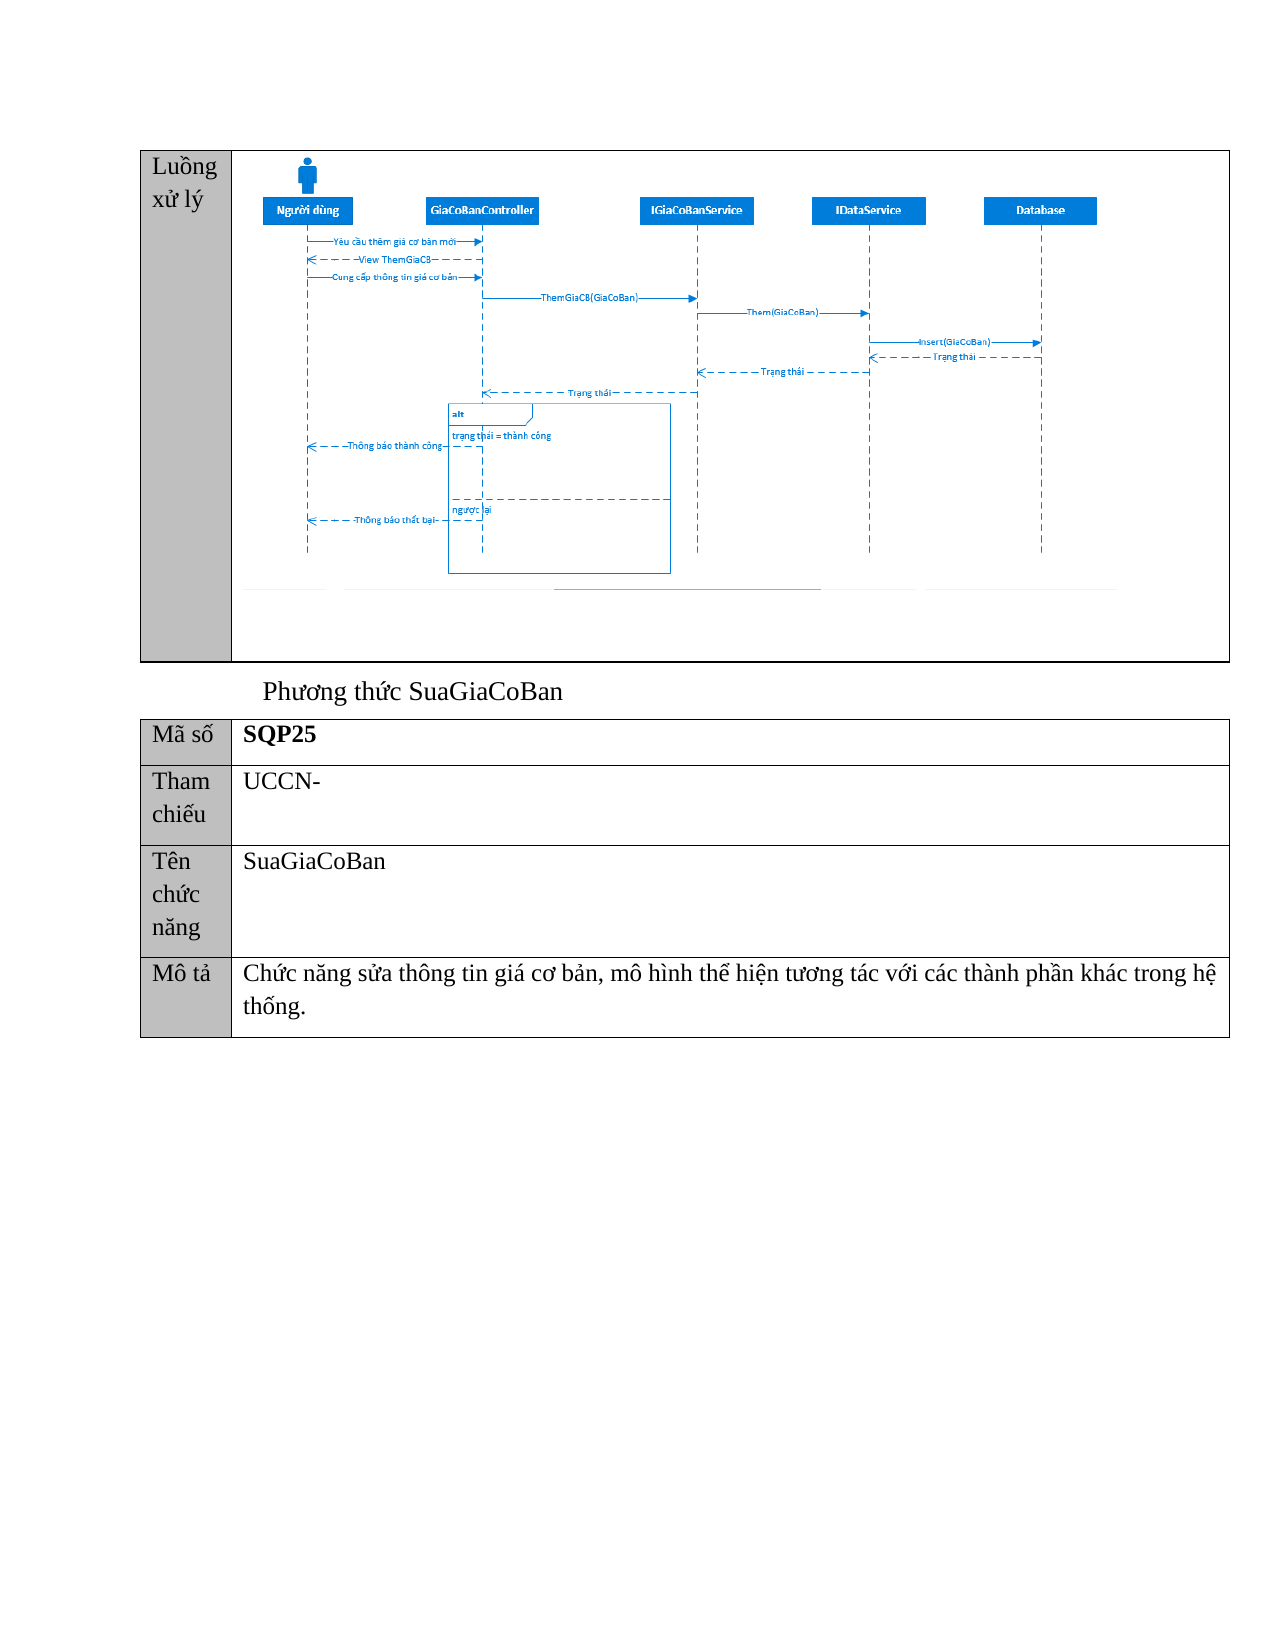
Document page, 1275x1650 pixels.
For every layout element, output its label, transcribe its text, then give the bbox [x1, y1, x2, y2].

table_cell Chức năng sửa thông tin giá cơ bản, mô hình thể hiện tương tác với các thành phần khác trong hệ thống. [232, 958, 1229, 1037]
table_cell UCCN- [232, 766, 1229, 845]
picture [242, 151, 1218, 645]
table_cell Mô tả [141, 958, 231, 1037]
table_cell SuaGiaCoBan [232, 846, 1229, 957]
table_cell [232, 151, 1229, 661]
list Phương thức SuaGiaCoBan [262, 675, 1125, 706]
table_header Mã số [141, 720, 231, 765]
table_cell Tên chức năng [141, 846, 231, 957]
table_cell Tham chiếu [141, 766, 231, 845]
table_header SQP25 [232, 720, 1229, 765]
table_cell Luồng xử lý [141, 151, 231, 661]
